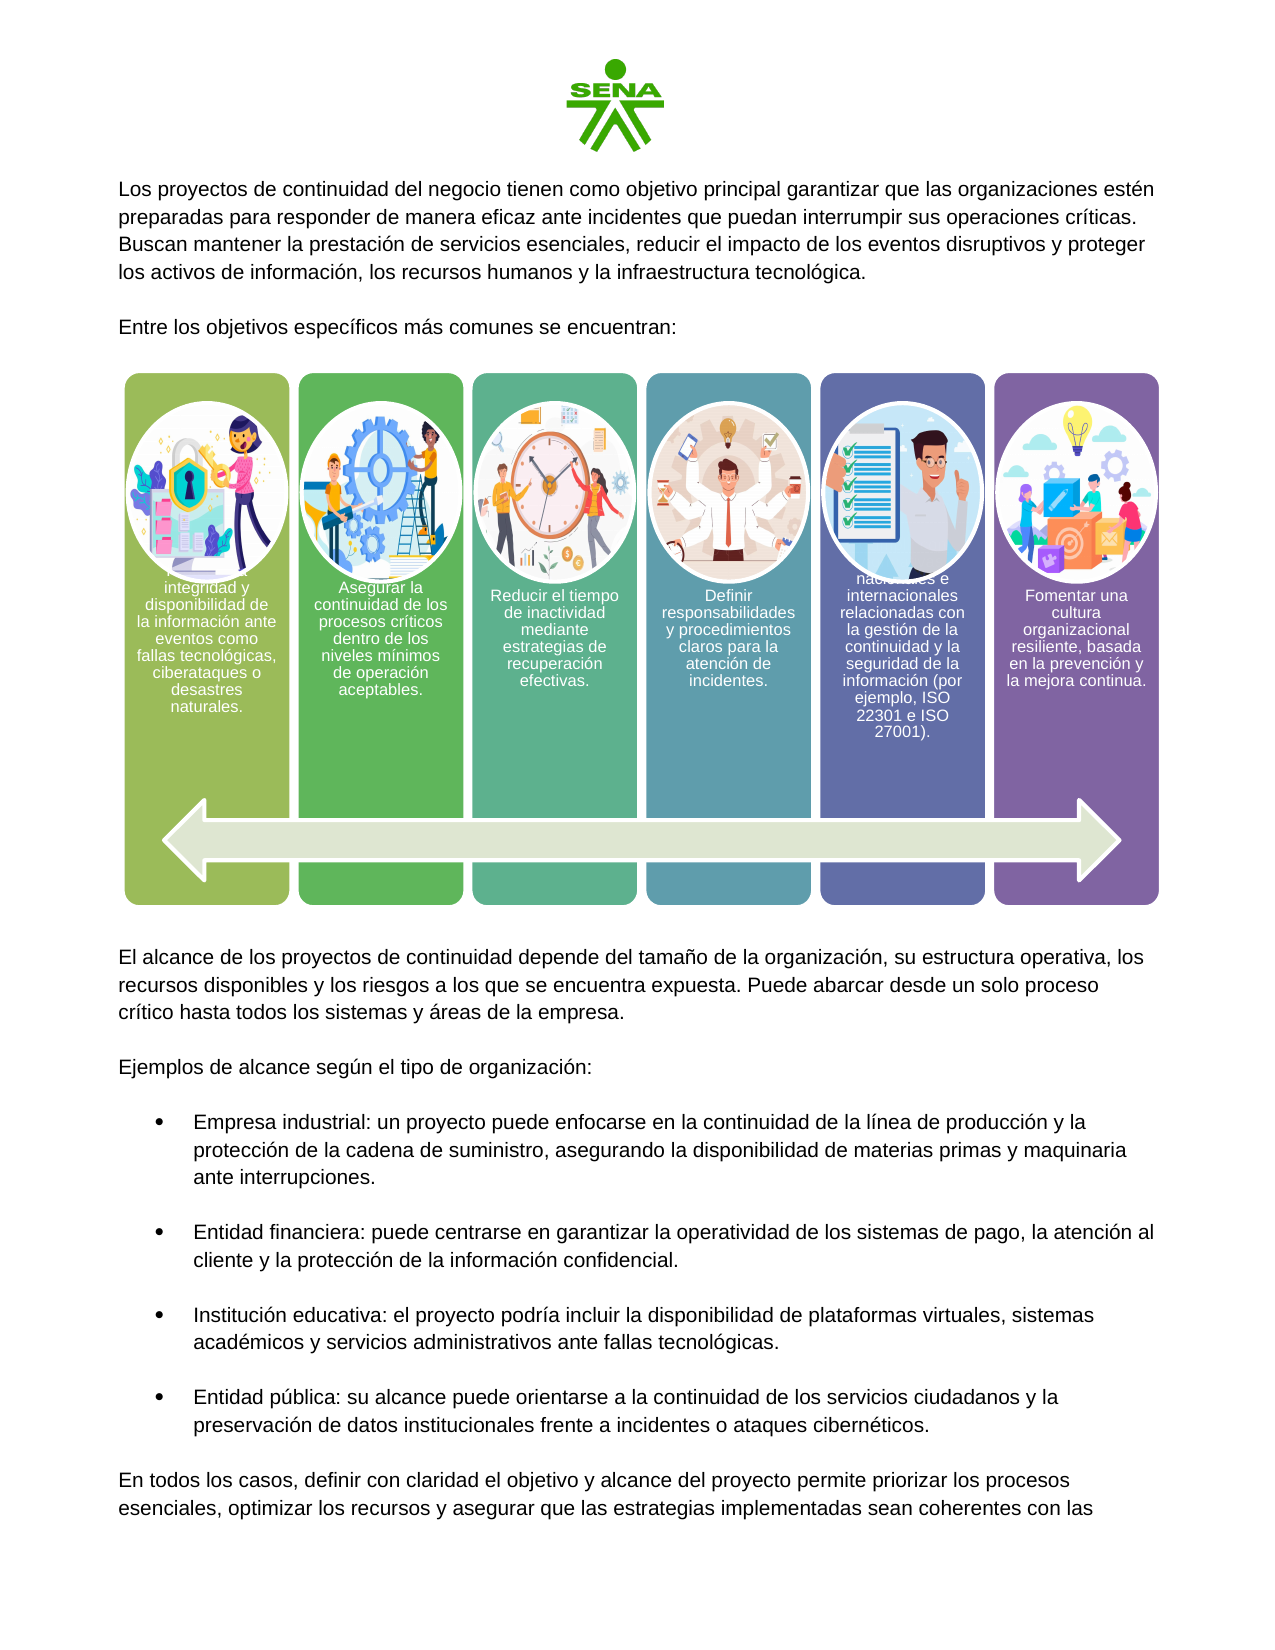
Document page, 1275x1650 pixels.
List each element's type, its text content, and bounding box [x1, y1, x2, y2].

picture [304, 406, 458, 579]
list Entidad financiera: puede centrarse en garantizar la operatividad de los sistemas de pago, la atención al cliente y la protección de la información confidencial. [156, 1220, 1157, 1272]
text Los proyectos de continuidad del negocio tienen como objetivo principal garantizar que las organizaciones estén preparadas para responder de manera eficaz ante incidentes que puedan interrumpir sus operaciones críticas. Buscan mantener la prestación de servicios esenciales, reducir el impacto de los eventos disruptivos y proteger los activos de información, los recursos humanos y la infraestructura tecnológica. [118, 177, 1157, 284]
picture [826, 406, 979, 579]
picture [1000, 406, 1153, 579]
picture [478, 406, 632, 579]
text Ejemplos de alcance según el tipo de organización: [118, 1055, 1157, 1079]
list Entidad pública: su alcance puede orientarse a la continuidad de los servicios ciudadanos y la preservación de datos institucionales frente a incidentes o ataques cibernéticos. [156, 1385, 1157, 1437]
list Empresa industrial: un proyecto puede enfocarse en la continuidad de la línea de producción y la protección de la cadena de suministro, asegurando la disponibilidad de materias primas y maquinaria ante interrupciones. [156, 1110, 1157, 1189]
picture [130, 406, 284, 579]
picture [566, 59, 664, 152]
list Institución educativa: el proyecto podría incluir la disponibilidad de plataformas virtuales, sistemas académicos y servicios administrativos ante fallas tecnológicas. [156, 1303, 1157, 1354]
text Entre los objetivos específicos más comunes se encuentran: [118, 315, 1157, 339]
text El alcance de los proyectos de continuidad depende del tamaño de la organización, su estructura operativa, los recursos disponibles y los riesgos a los que se encuentra expuesta. Puede abarcar desde un solo proceso crítico hasta todos los sistemas y áreas de la empresa. [118, 945, 1157, 1024]
picture [652, 406, 806, 579]
